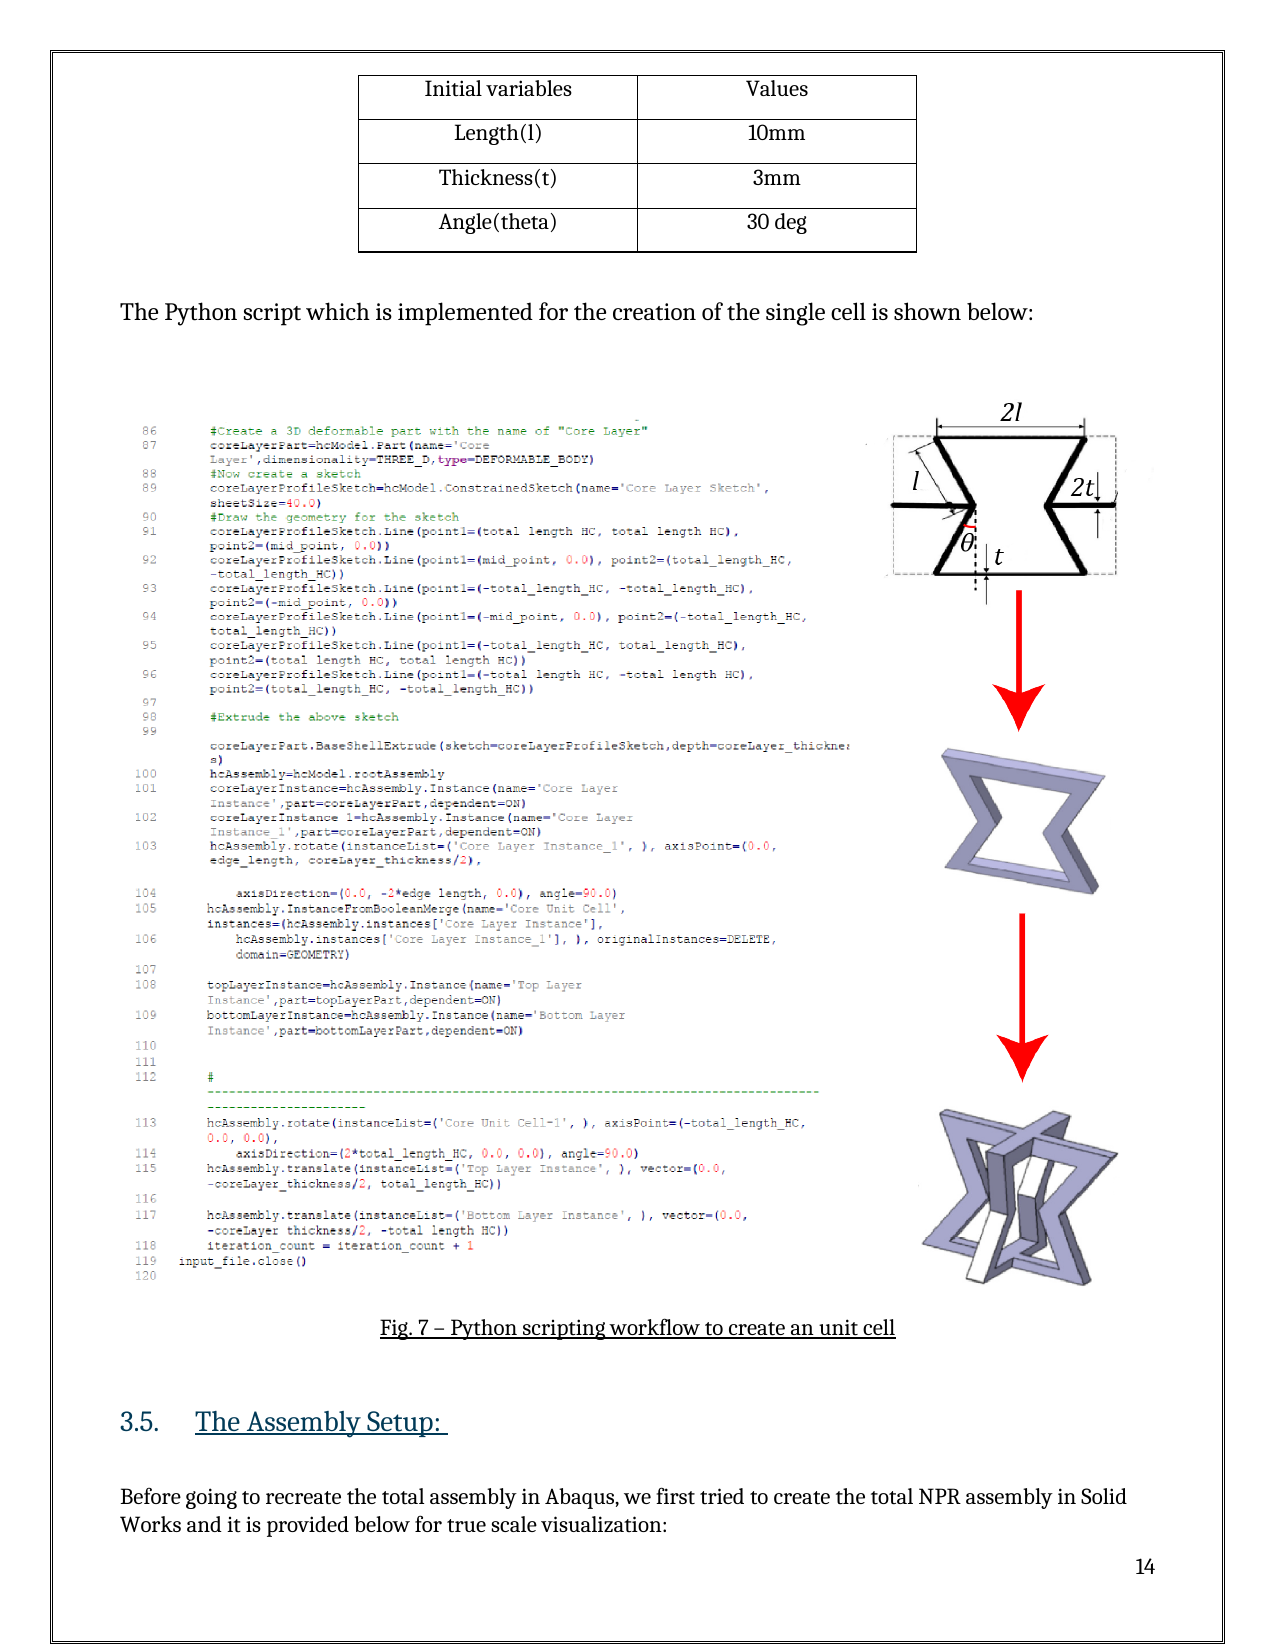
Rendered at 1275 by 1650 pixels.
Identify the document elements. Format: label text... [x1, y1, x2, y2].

subtitle The Assembly Setup: [120, 1405, 1155, 1439]
table_cell 3mm [638, 164, 916, 207]
picture [120, 390, 1162, 1297]
table_cell 30 deg [638, 209, 916, 251]
table_cell Length(l) [359, 120, 637, 163]
text The Python script which is implemented for the creation of the single cell is shown below: [120, 298, 1155, 326]
table_cell 10mm [638, 120, 916, 163]
text Before going to recreate the total assembly in Abaqus, we first tried to create the total NPR assembly in Solid Works and it is provided below for true scale visualization: [120, 1484, 1155, 1539]
table_cell Angle(theta) [359, 209, 637, 251]
table_header Initial variables [359, 76, 637, 119]
text Fig. 7 – Python scripting workflow to create an unit cell [120, 1315, 1155, 1341]
table_header Values [638, 76, 916, 119]
table_cell Thickness(t) [359, 164, 637, 207]
